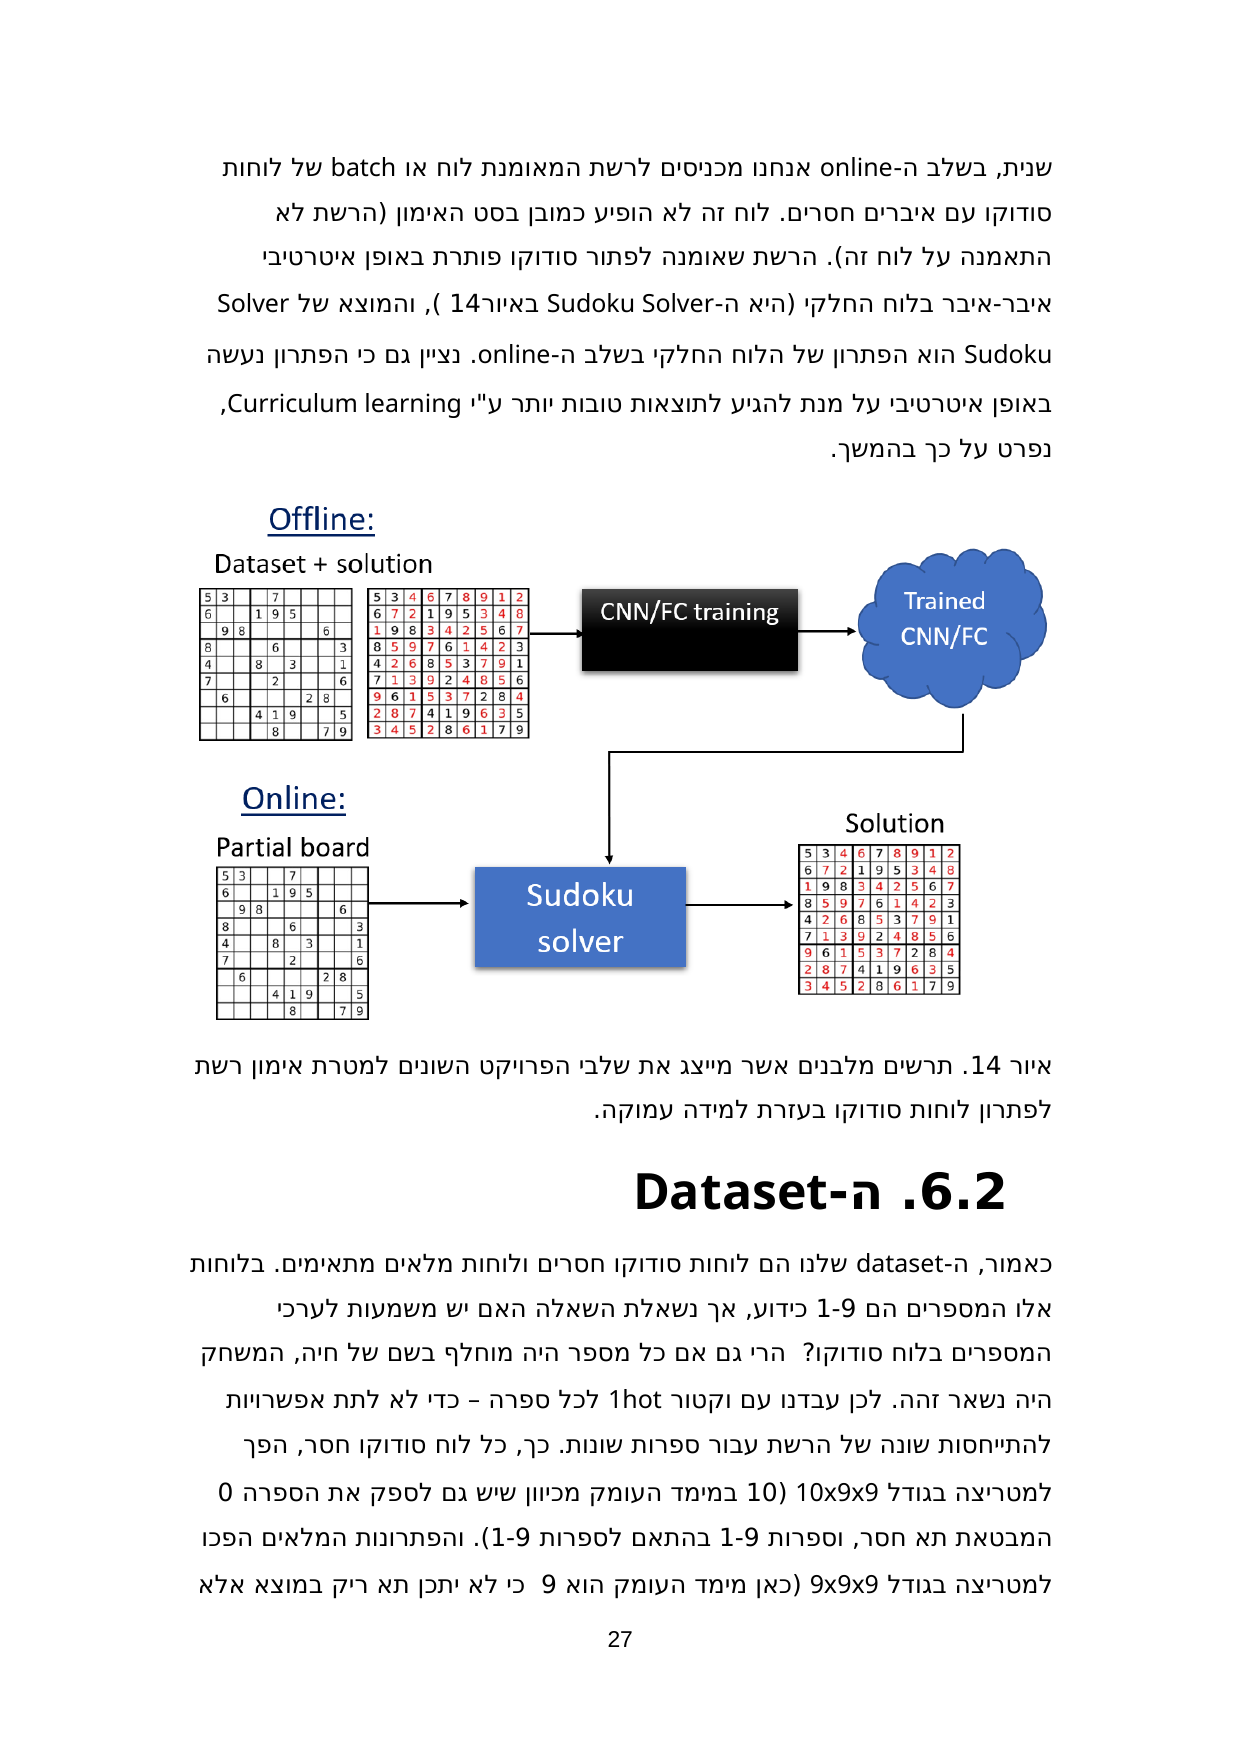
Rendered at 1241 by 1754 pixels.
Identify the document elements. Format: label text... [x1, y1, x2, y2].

picture [187, 495, 1053, 1033]
text שנית, בשלב ה-online אנחנו מכניסים לרשת המאומנת לוח או batch של לוחות סודוקו עם איברים חסרים. לוח זה לא הופיע כמובן בסט האימון (הרשת לא התאמנה על לוח זה). הרשת שאומנה לפתור סודוקו פותרת באופן איטרטיבי איבר-איבר בלוח החלקי (היא ה-Sudoku Solver באיור14 ), והמוצא של Solver Sudoku הוא הפתרון של הלוח החלקי בשלב ה-online. נציין גם כי הפתרון נעשה באופן איטרטיבי על מנת להגיע לתוצאות טובות יותר ע"י Curriculum learning, נפרט על כך בהמשך. [187, 150, 1053, 464]
text איור 14. תרשים מלבנים אשר מייצג את שלבי הפרויקט השונים למטרת אימון רשת לפתרון לוחות סודוקו בעזרת למידה עמוקה. [187, 1052, 1053, 1124]
text 6.2. ה-Dataset [187, 1156, 1008, 1224]
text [187, 1246, 1053, 1601]
